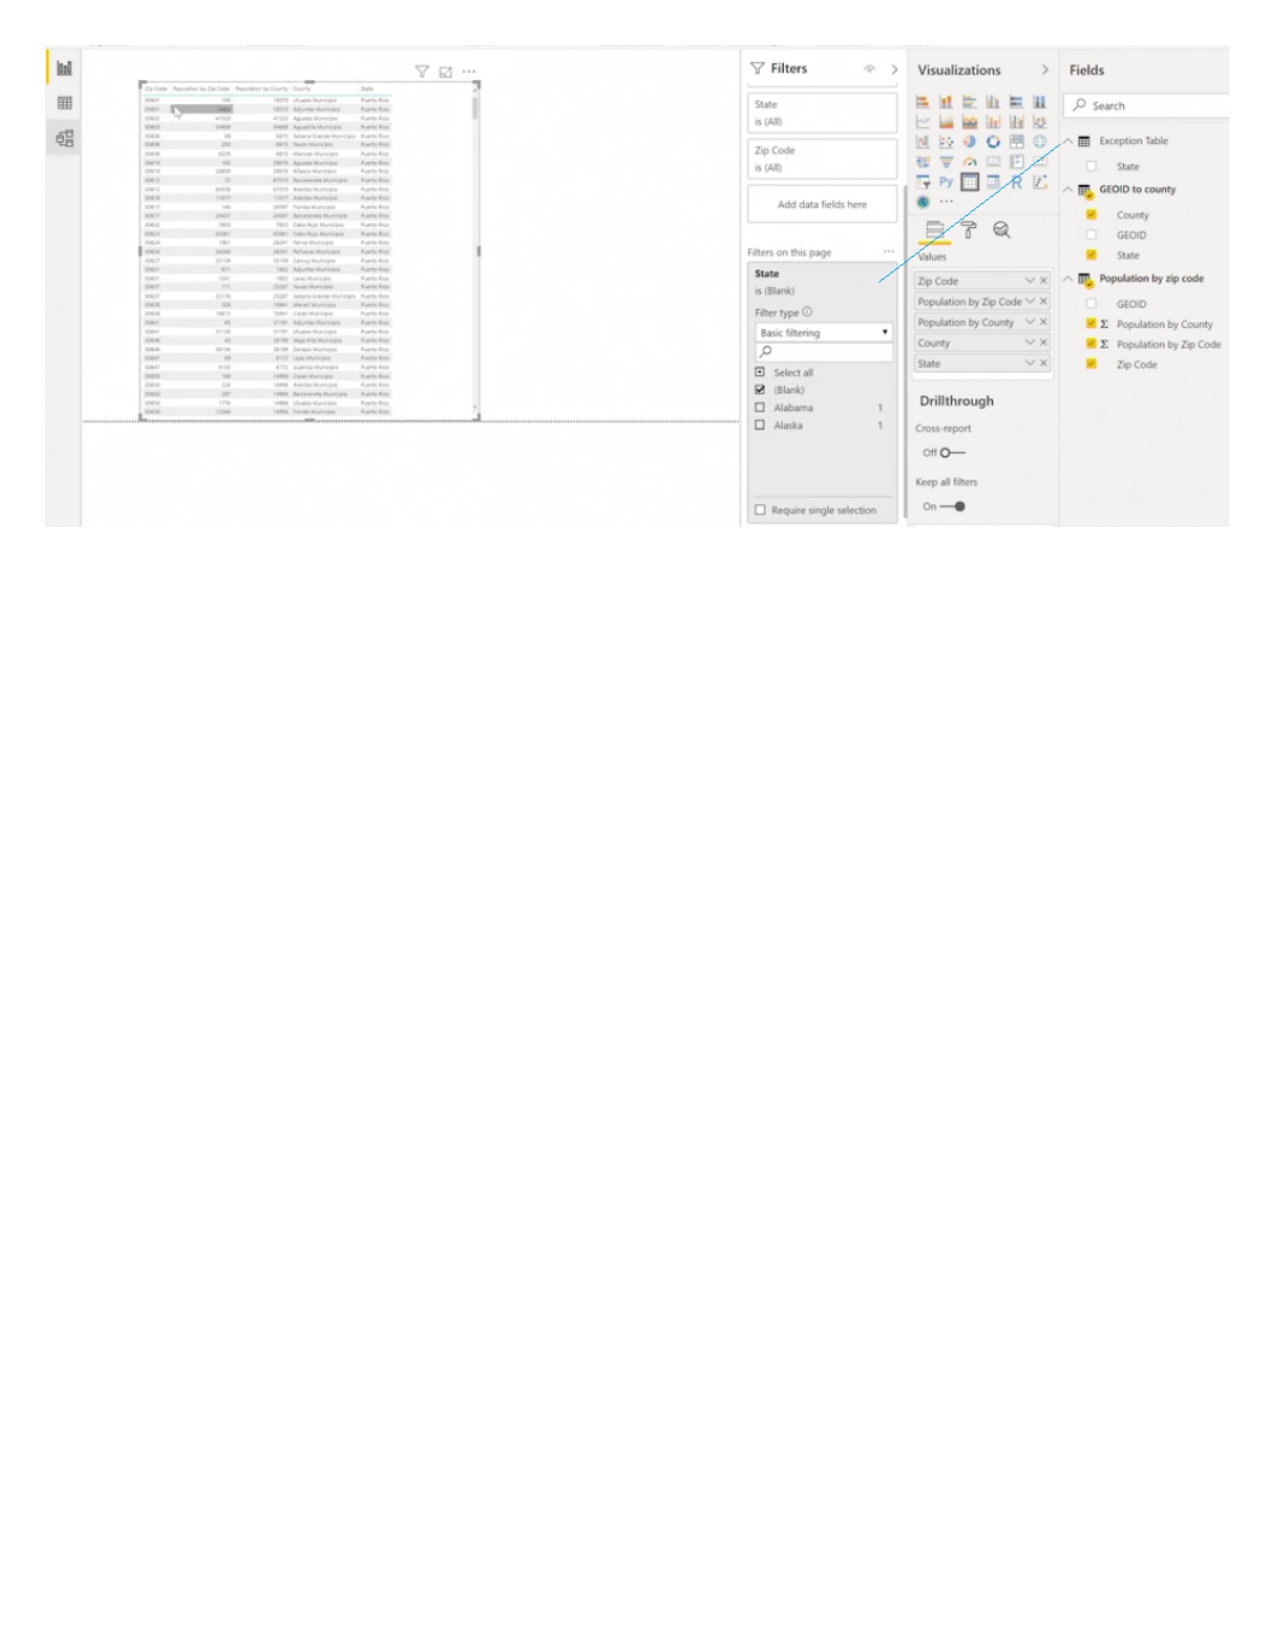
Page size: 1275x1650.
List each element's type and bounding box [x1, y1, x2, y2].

picture [45, 45, 1230, 527]
